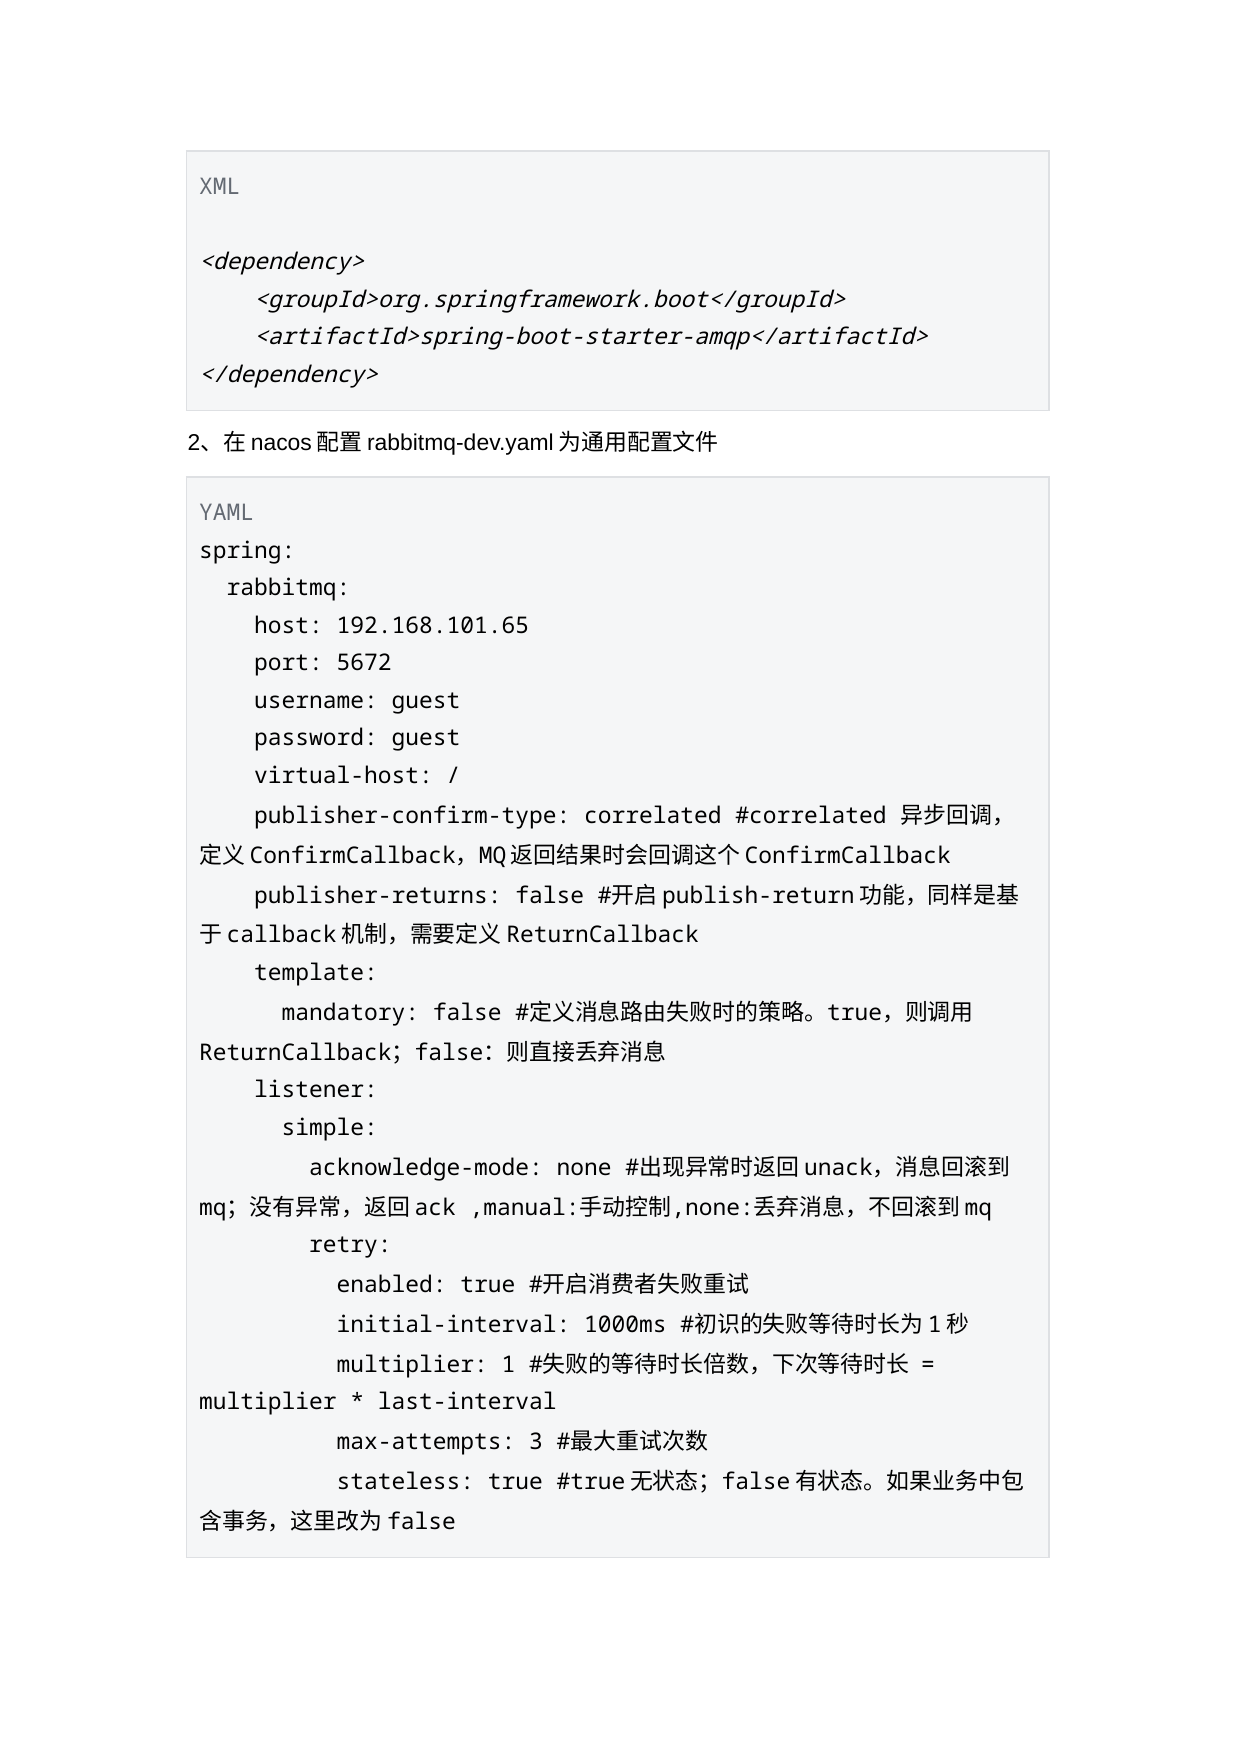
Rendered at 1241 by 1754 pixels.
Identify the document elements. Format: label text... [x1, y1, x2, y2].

table_header XML <dependency> <groupId>org.springframework.boot</groupId> <artifactId>spring-boot-starter-amqp</artifactId> </dependency> [187, 152, 1048, 410]
table_header YAML spring: rabbitmq: host: 192.168.101.65 port: 5672 username: guest password: guest virtual-host: / publisher-confirm-type: correlated #correlated 异步回调，定义ConfirmCallback，MQ返回结果时会回调这个ConfirmCallback publisher-returns: false #开启publish-return功能，同样是基于callback机制，需要定义ReturnCallback template: mandatory: false #定义消息路由失败时的策略。true，则调用ReturnCallback；false：则直接丢弃消息 listener: simple: acknowledge-mode: none #出现异常时返回unack，消息回滚到mq；没有异常，返回ack ,manual:手动控制,none:丢弃消息，不回滚到mq retry: enabled: true #开启消费者失败重试 initial-interval: 1000ms #初识的失败等待时长为1秒 multiplier: 1 #失败的等待时长倍数，下次等待时长 = multiplier * last-interval max-attempts: 3 #最大重试次数 stateless: true #true无状态；false有状态。如果业务中包含事务，这里改为false [187, 478, 1048, 1557]
text 2、在nacos配置rabbitmq-dev.yaml为通用配置文件 [187, 424, 1053, 457]
